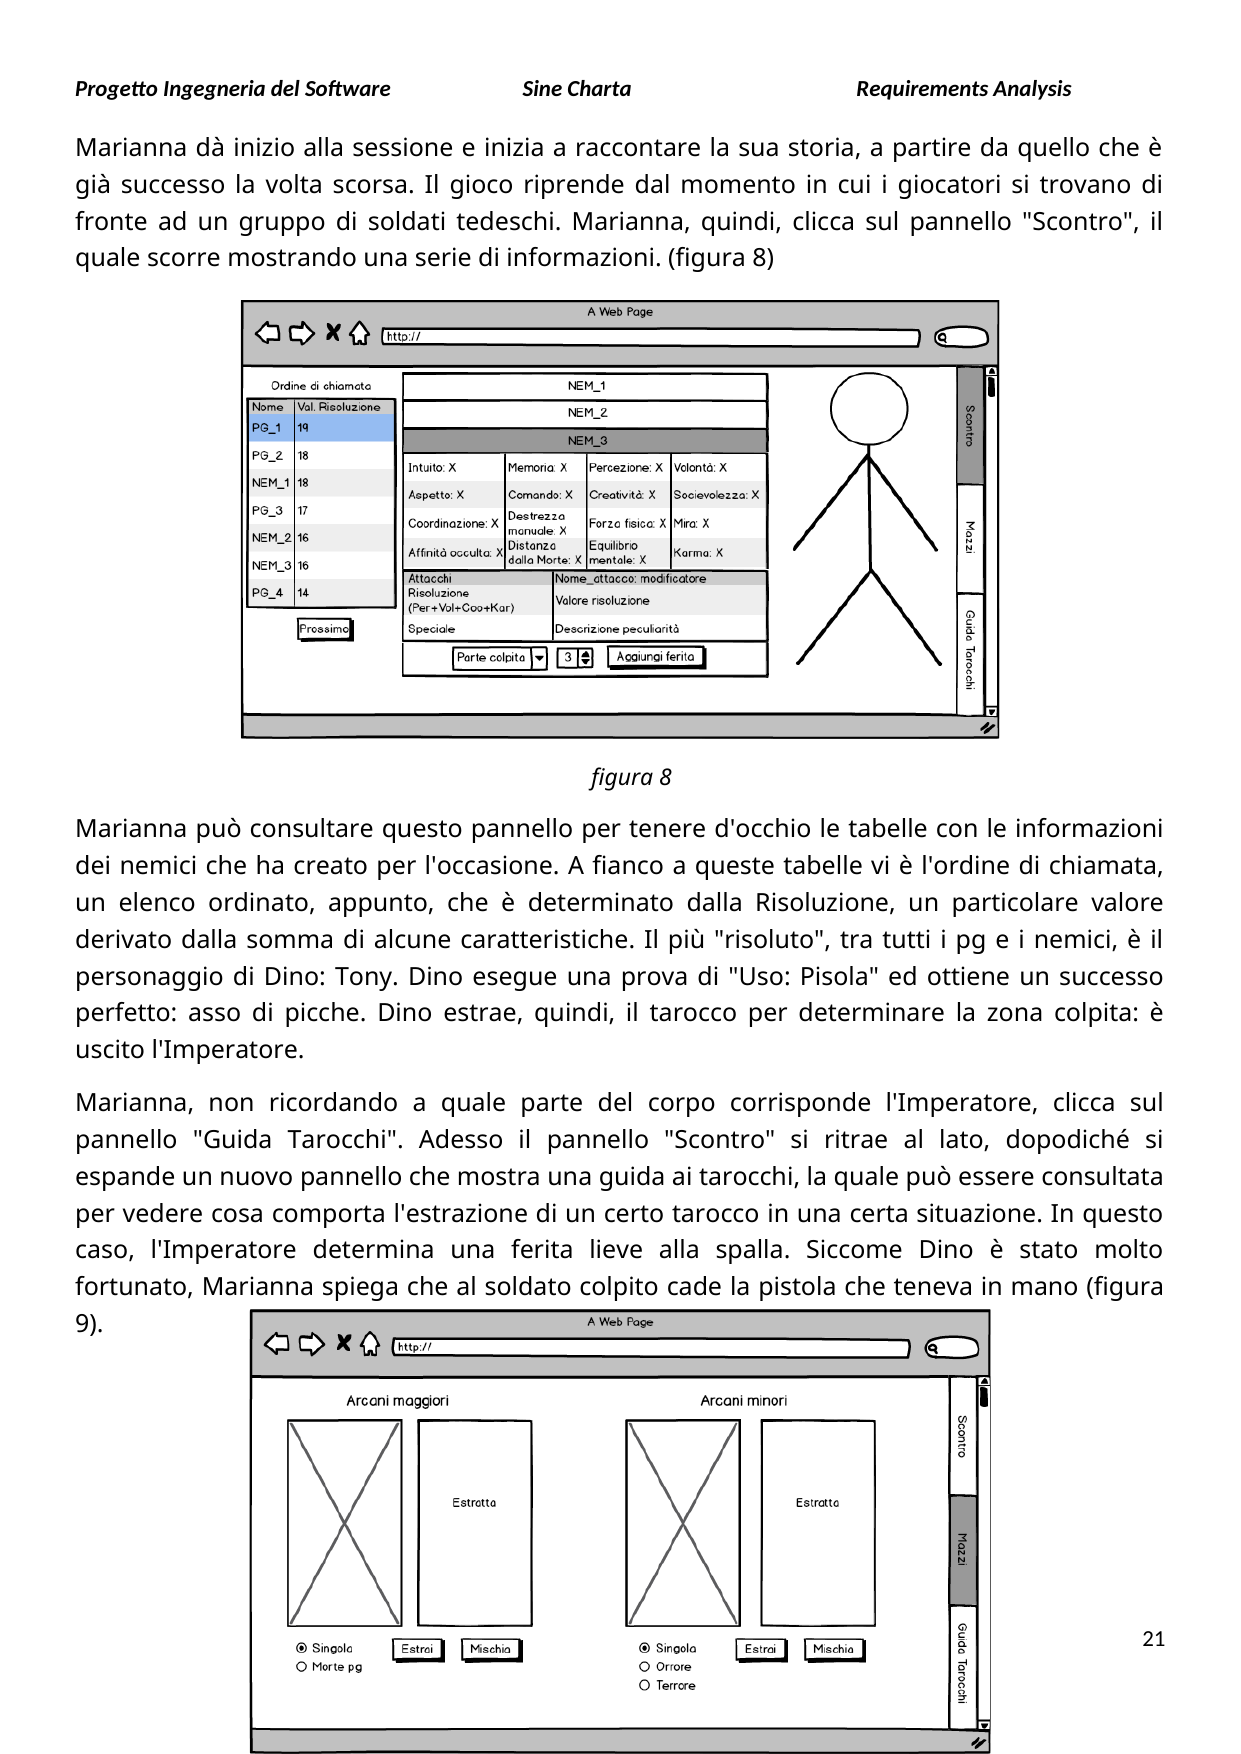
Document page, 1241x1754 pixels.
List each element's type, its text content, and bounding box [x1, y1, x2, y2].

text Marianna può consultare questo pannello per tenere d'occhio le tabelle con le informazioni dei nemici che ha creato per l'occasione. A fianco a queste tabelle vi è l'ordine di chiamata, un elenco ordinato, appunto, che è determinato dalla Risoluzione, un particolare valore derivato dalla somma di alcune caratteristiche. Il più "risoluto", tra tutti i pg e i nemici, è il personaggio di Dino: Tony. Dino esegue una prova di "Uso: Pisola" ed ottiene un successo perfetto: asso di picche. Dino estrae, quindi, il tarocco per determinare la zona colpita: è uscito l'Imperatore. [75, 811, 1165, 1066]
picture [249, 1309, 991, 1754]
text figura 8 [517, 293, 1165, 792]
text Marianna dà inizio alla sessione e inizia a raccontare la sua storia, a partire da quello che è già successo la volta scorsa. Il gioco riprende dal momento in cui i giocatori si trovano di fronte ad un gruppo di soldati tedeschi. Marianna, quindi, clicca sul pannello "Scontro", il quale scorre mostrando una serie di informazioni. (figura 8) [75, 130, 1165, 274]
picture [240, 300, 1000, 739]
text Marianna, non ricordando a quale parte del corpo corrisponde l'Imperatore, clicca sul pannello "Guida Tarocchi". Adesso il pannello "Scontro" si ritrae al lato, dopodiché si espande un nuovo pannello che mostra una guida ai tarocchi, la quale può essere consultata per vedere cosa comporta l'estrazione di un certo tarocco in una certa situazione. In questo caso, l'Imperatore determina una ferita lieve alla spalla. Siccome Dino è stato molto fortunato, Marianna spiega che al soldato colpito cade la pistola che teneva in mano (figura 9). [75, 1085, 1165, 1340]
